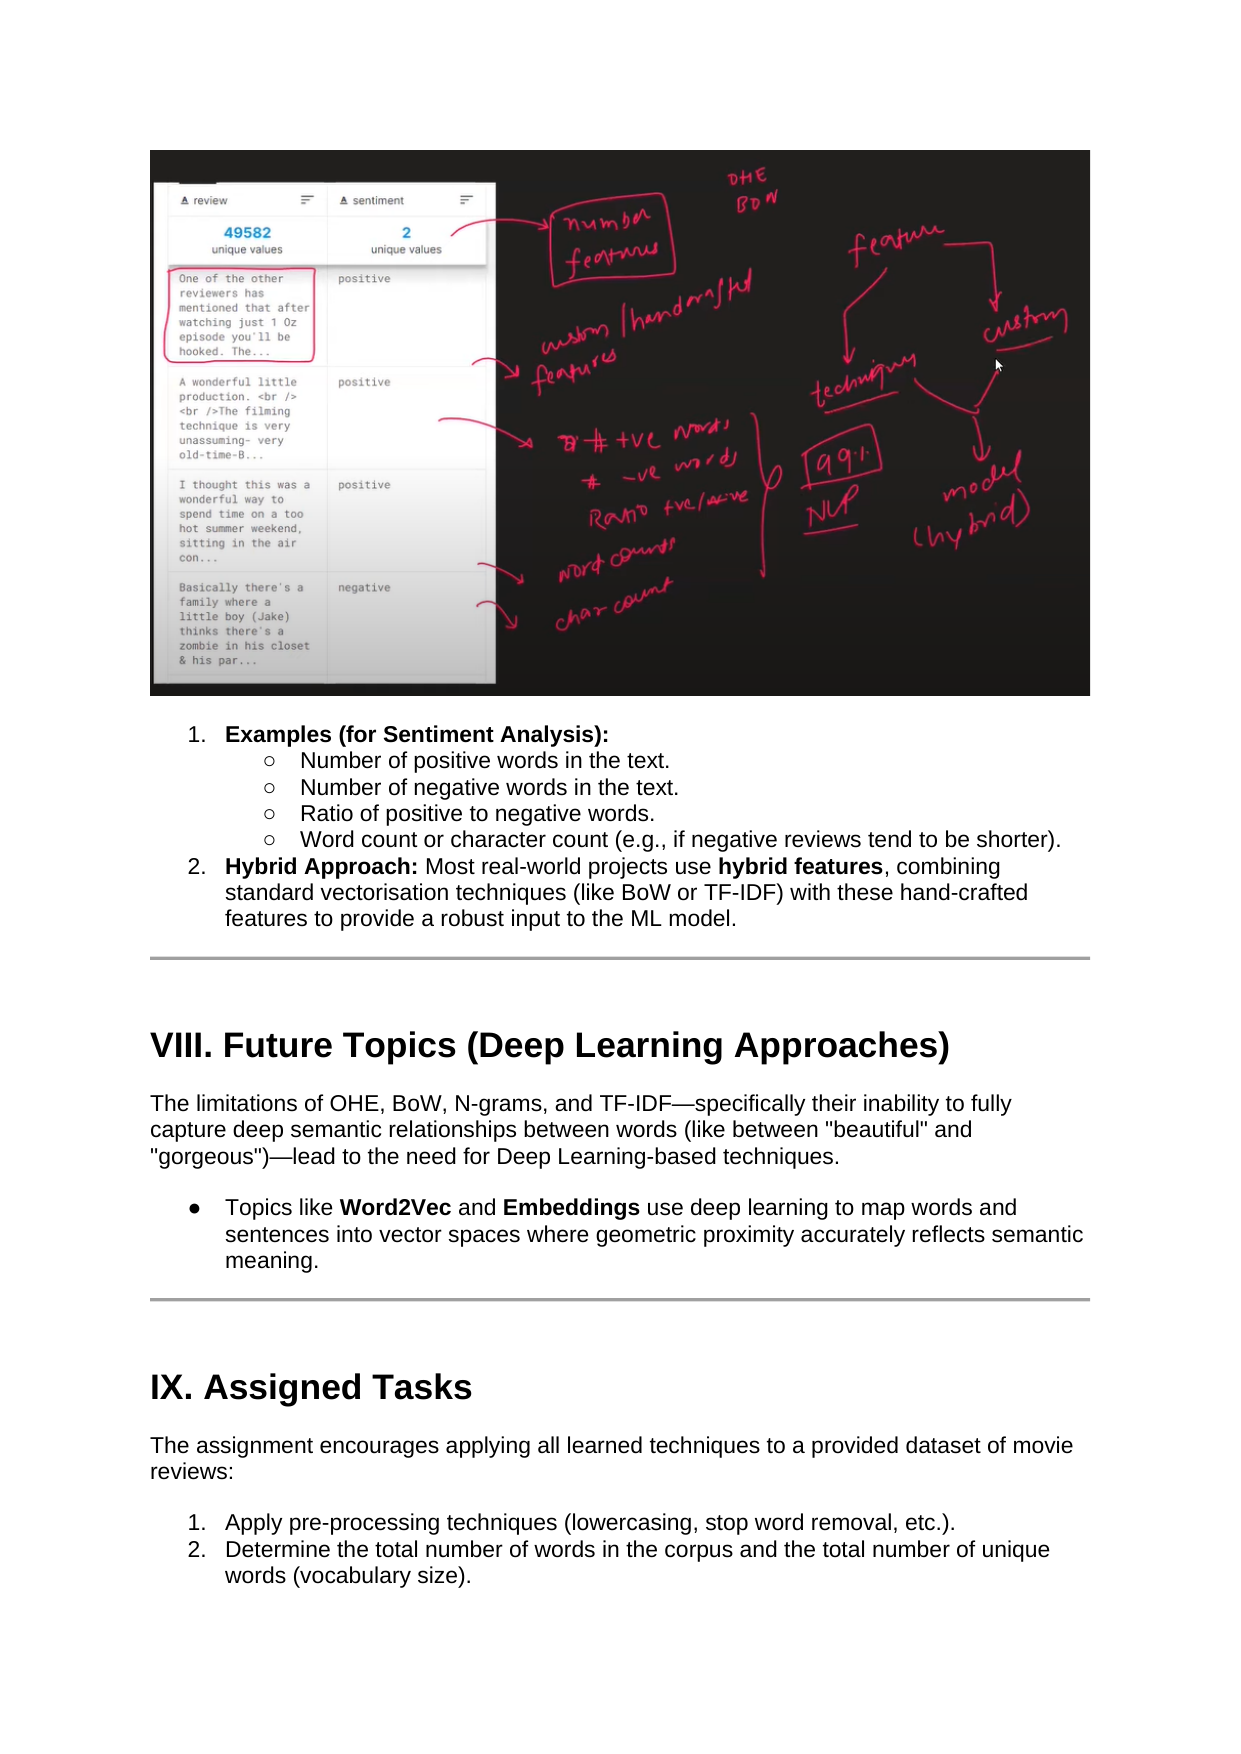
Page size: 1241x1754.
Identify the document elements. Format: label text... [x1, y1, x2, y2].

subtitle IX. Assigned Tasks [150, 1366, 1090, 1407]
list Examples (for Sentiment Analysis): [187, 721, 1090, 747]
list Word count or character count (e.g., if negative reviews tend to be shorter). [262, 826, 1090, 853]
subtitle VIII. Future Topics (Deep Learning Approaches) [150, 1024, 1090, 1065]
picture [150, 150, 1091, 696]
list Number of positive words in the text. [262, 747, 1090, 773]
text The assignment encourages applying all learned techniques to a provided dataset of movie reviews: [150, 1432, 1090, 1484]
list Number of negative words in the text. [262, 773, 1090, 800]
list Topics like Word2Vec and Embeddings use deep learning to map words and sentences into vector spaces where geometric proximity accurately reflects semantic meaning. [187, 1194, 1090, 1273]
list Determine the total number of words in the corpus and the total number of unique words (vocabulary size). [187, 1536, 1090, 1588]
list Hybrid Approach: Most real-world projects use hybrid features, combining standard vectorisation techniques (like BoW or TF-IDF) with these hand-crafted features to provide a robust input to the ML model. [187, 853, 1090, 932]
list Apply pre-processing techniques (lowercasing, stop word removal, etc.). [187, 1509, 1090, 1536]
list Ratio of positive to negative words. [262, 800, 1090, 826]
text The limitations of OHE, BoW, N-grams, and TF-IDF—specifically their inability to fully capture deep semantic relationships between words (like between "beautiful" and "gorgeous")—lead to the need for Deep Learning-based techniques. [150, 1090, 1090, 1169]
